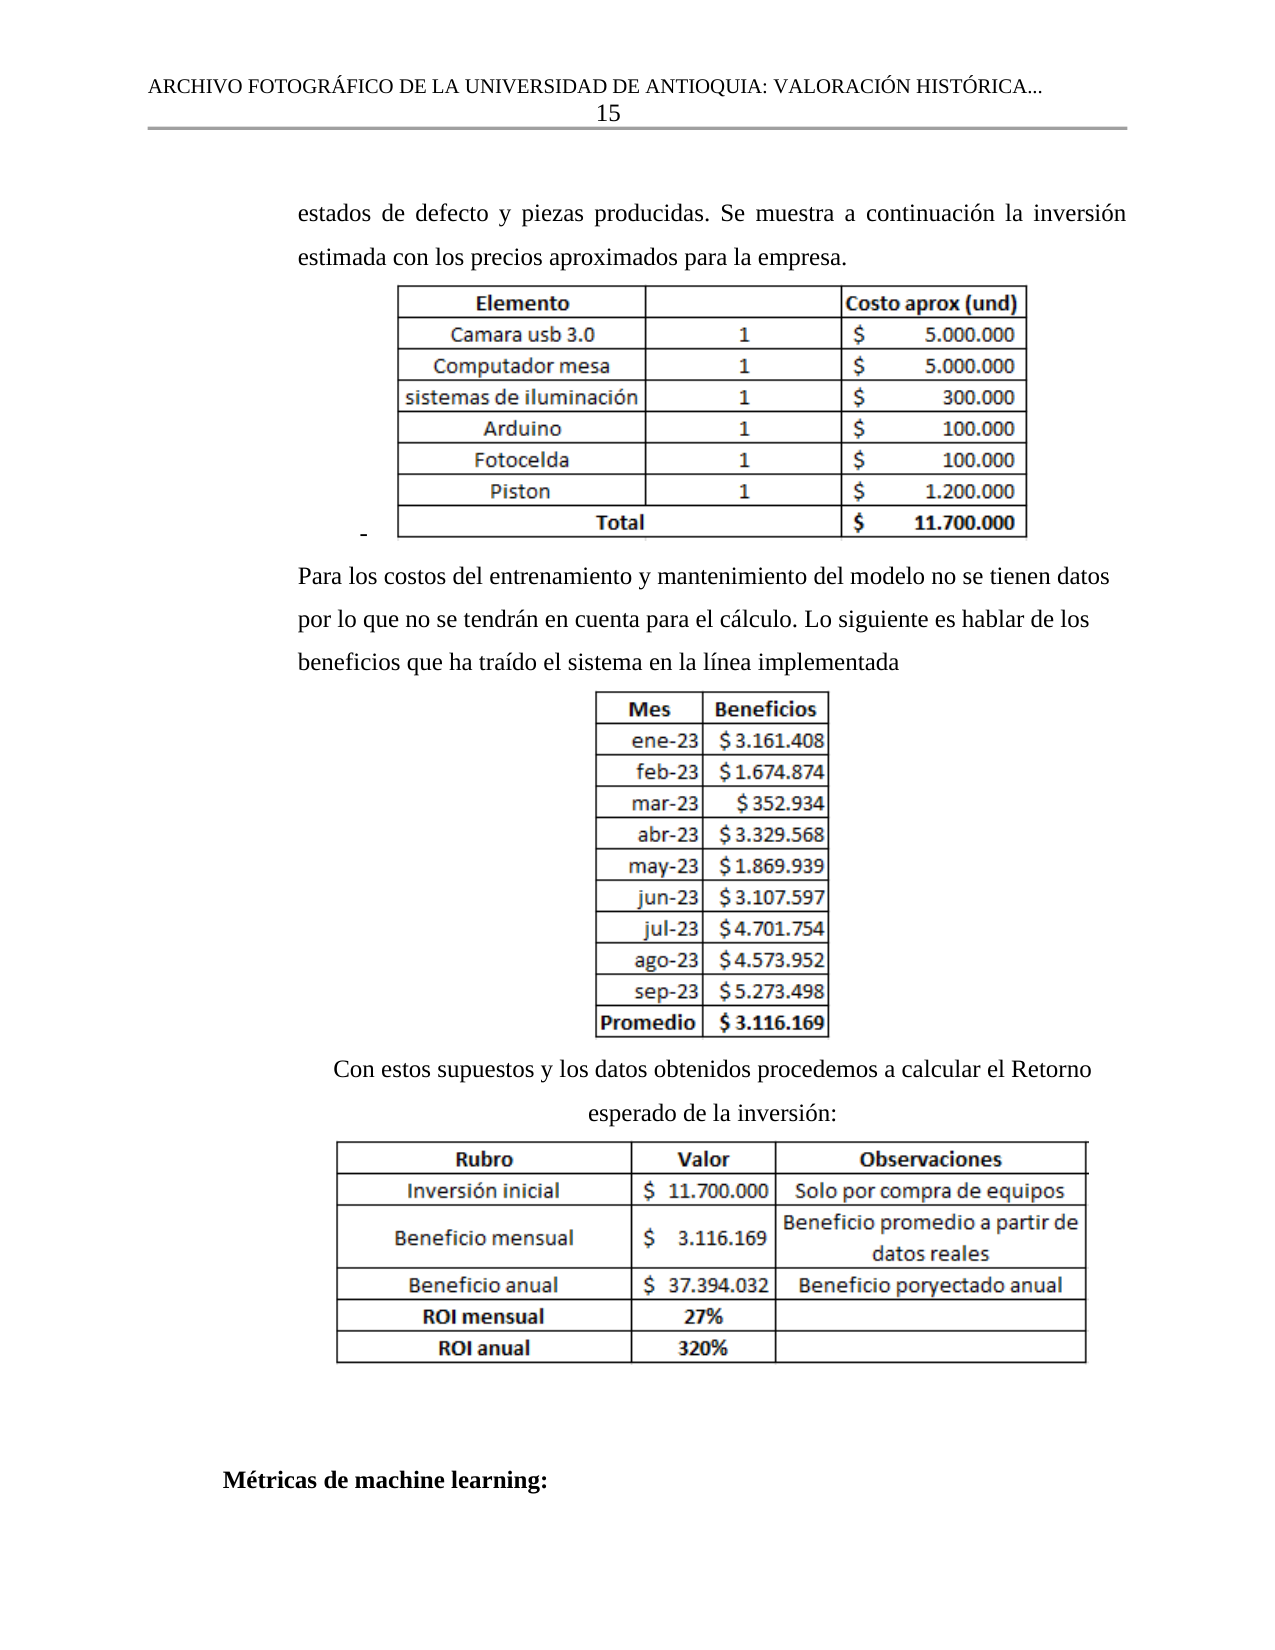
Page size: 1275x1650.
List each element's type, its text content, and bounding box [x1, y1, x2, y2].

text Con estos supuestos y los datos obtenidos procedemos a calcular el Retorno esperado de la inversión: [298, 1054, 1127, 1126]
picture [336, 1140, 1089, 1365]
picture [594, 690, 831, 1040]
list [260, 198, 1127, 270]
picture [396, 284, 1029, 541]
text Para los costos del entrenamiento y mantenimiento del modelo no se tienen datos por lo que no se tendrán en cuenta para el cálculo. Lo siguiente es hablar de los beneficios que ha traído el sistema en la línea implementada [298, 561, 1127, 676]
text Métricas de machine learning: [223, 1465, 1127, 1493]
